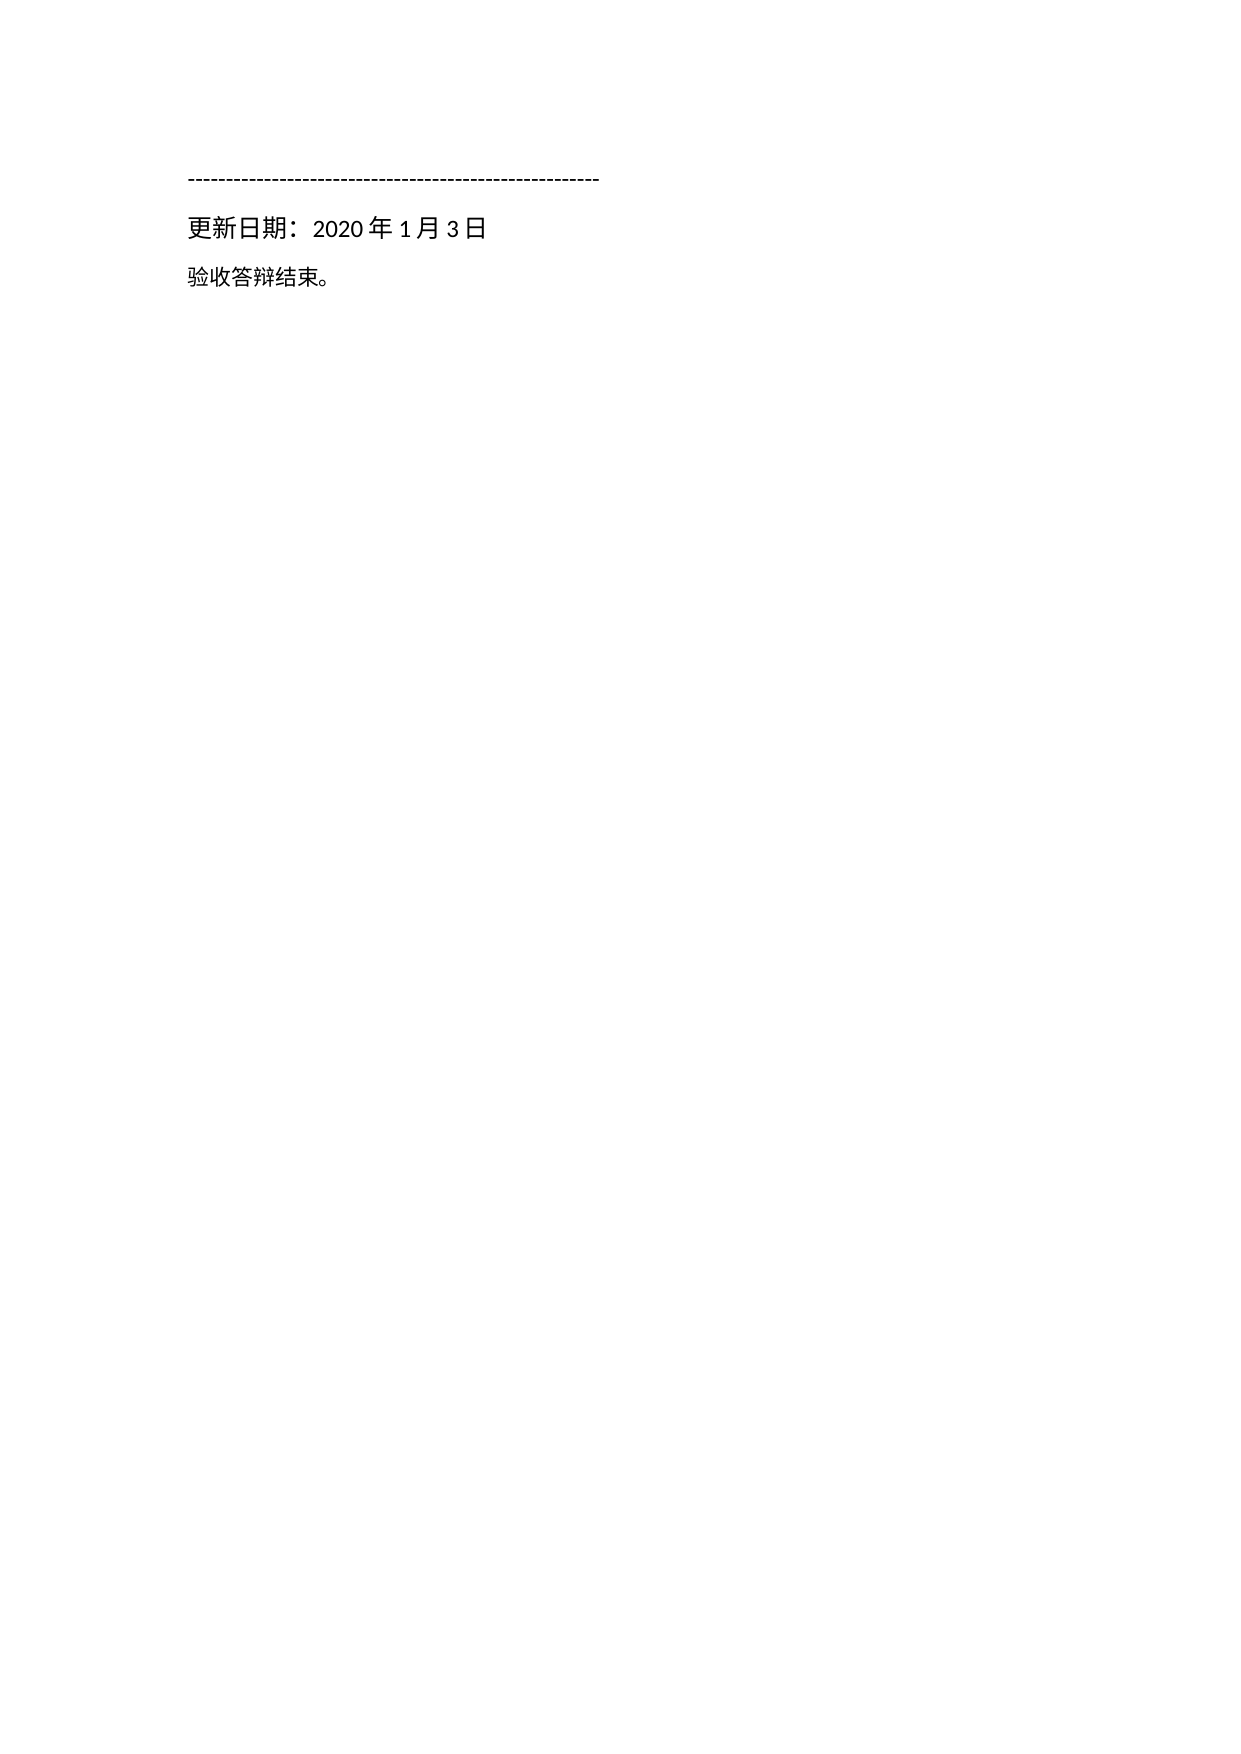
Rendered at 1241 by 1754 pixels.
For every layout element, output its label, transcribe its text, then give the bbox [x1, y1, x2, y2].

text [187, 162, 1053, 194]
text 验收答辩结束。 [187, 259, 1053, 292]
text 更新日期：2020年1月3日 [187, 194, 1053, 259]
